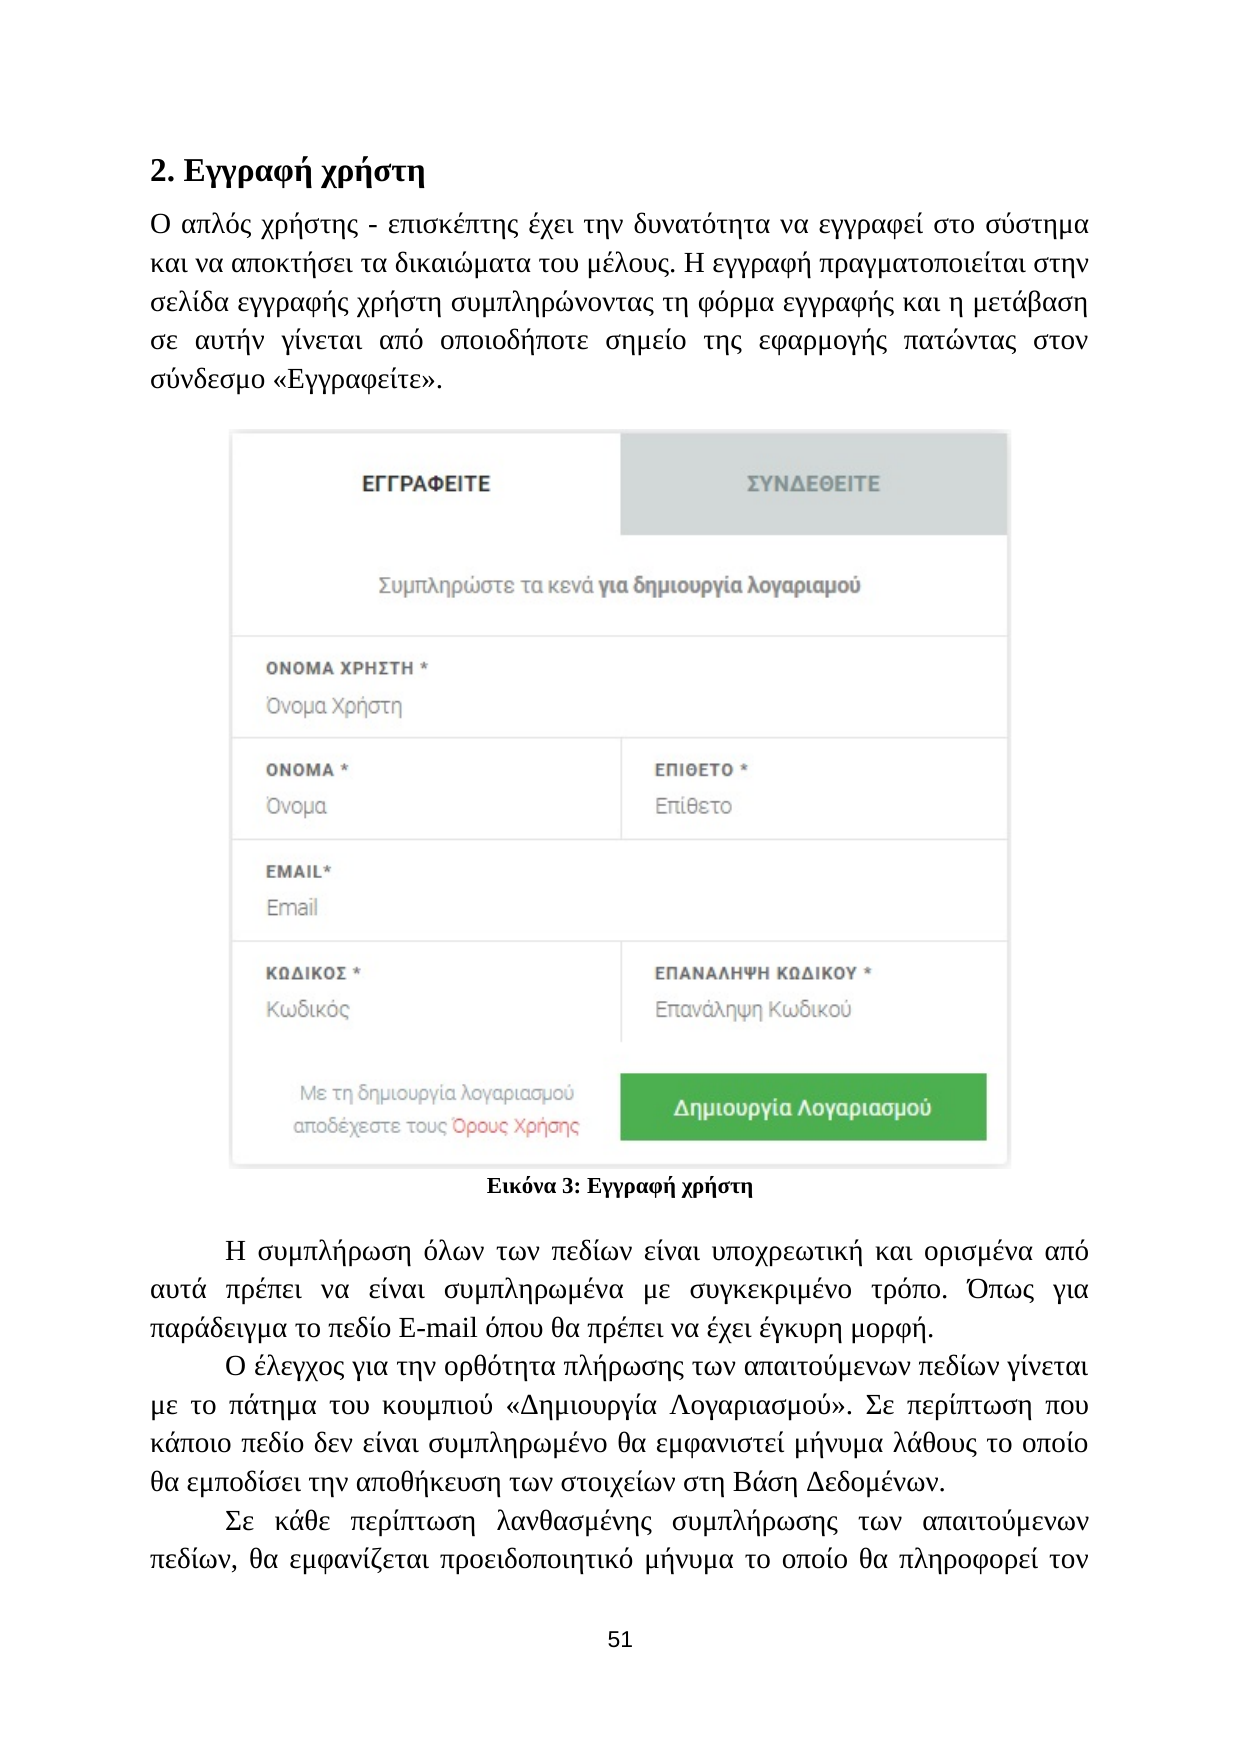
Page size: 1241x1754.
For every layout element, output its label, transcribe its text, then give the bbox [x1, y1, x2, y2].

text Εικόνα 3: Εγγραφή χρήστη [150, 1172, 1090, 1199]
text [150, 1503, 1090, 1575]
text Ο απλός χρήστης - επισκέπτης έχει την δυνατότητα να εγγραφεί στο σύστημα και να αποκτήσει τα δικαιώματα του μέλους. Η εγγραφή πραγματοποιείται στην σελίδα εγγραφής χρήστη συμπληρώνοντας τη φόρμα εγγραφής και η μετάβαση σε αυτήν γίνεται από οποιοδήποτε σημείο της εφαρμογής πατώντας στον σύνδεσμο «Εγγραφείτε». [150, 207, 1090, 394]
picture [228, 429, 1012, 1169]
text Ο έλεγχος για την ορθότητα πλήρωσης των απαιτούμενων πεδίων γίνεται με το πάτημα του κουμπιού «Δημιουργία Λογαριασμού». Σε περίπτωση που κάποιο πεδίο δεν είναι συμπληρωμένο θα εμφανιστεί μήνυμα λάθους το οποίο θα εμποδίσει την αποθήκευση των στοιχείων στη Βάση Δεδομένων. [150, 1348, 1090, 1498]
subtitle 2. Εγγραφή χρήστη [150, 150, 1090, 188]
text Η συμπλήρωση όλων των πεδίων είναι υποχρεωτική και ορισμένα από αυτά πρέπει να είναι συμπληρωμένα με συγκεκριμένο τρόπο. Όπως για παράδειγμα το πεδίο E-mail όπου θα πρέπει να έχει έγκυρη μορφή. [150, 1233, 1090, 1343]
